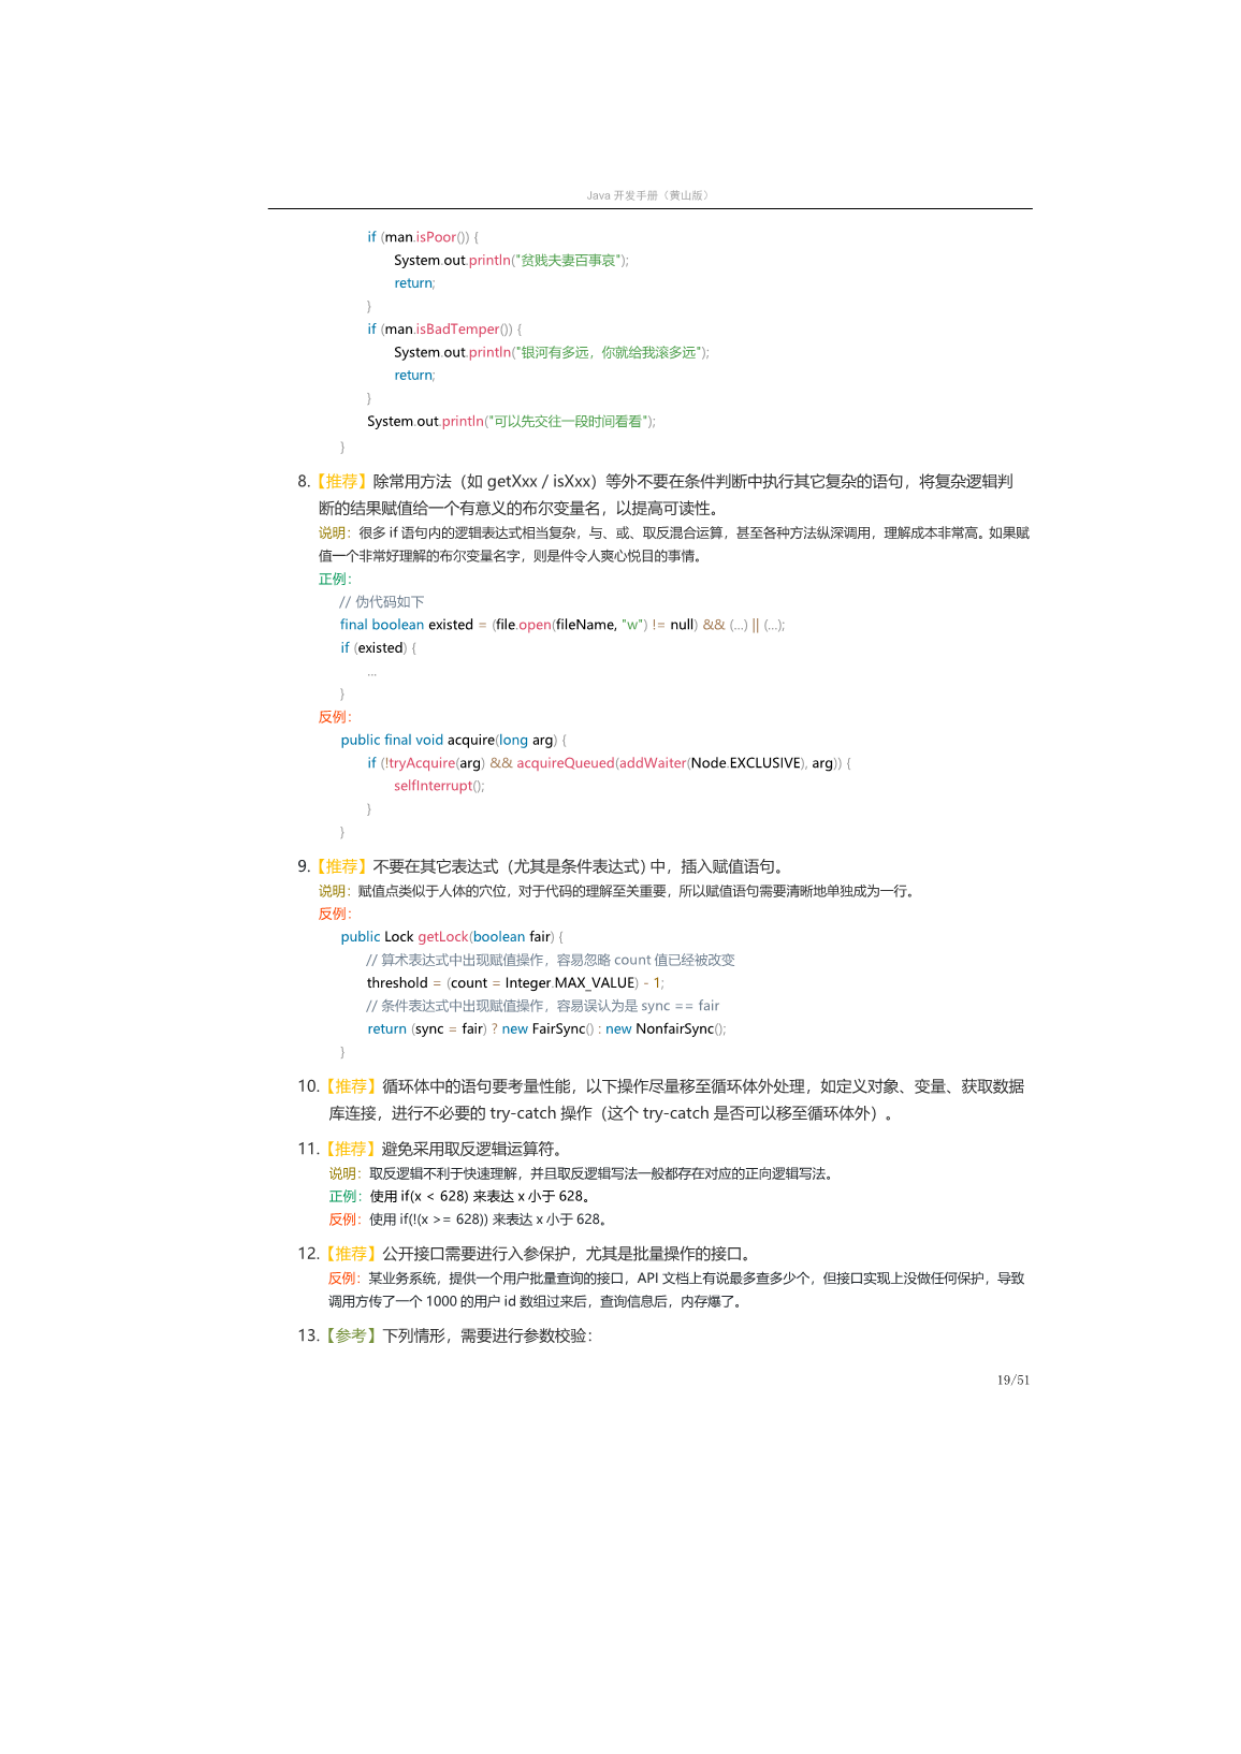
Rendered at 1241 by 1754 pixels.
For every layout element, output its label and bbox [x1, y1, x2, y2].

picture [206, 162, 1093, 1416]
